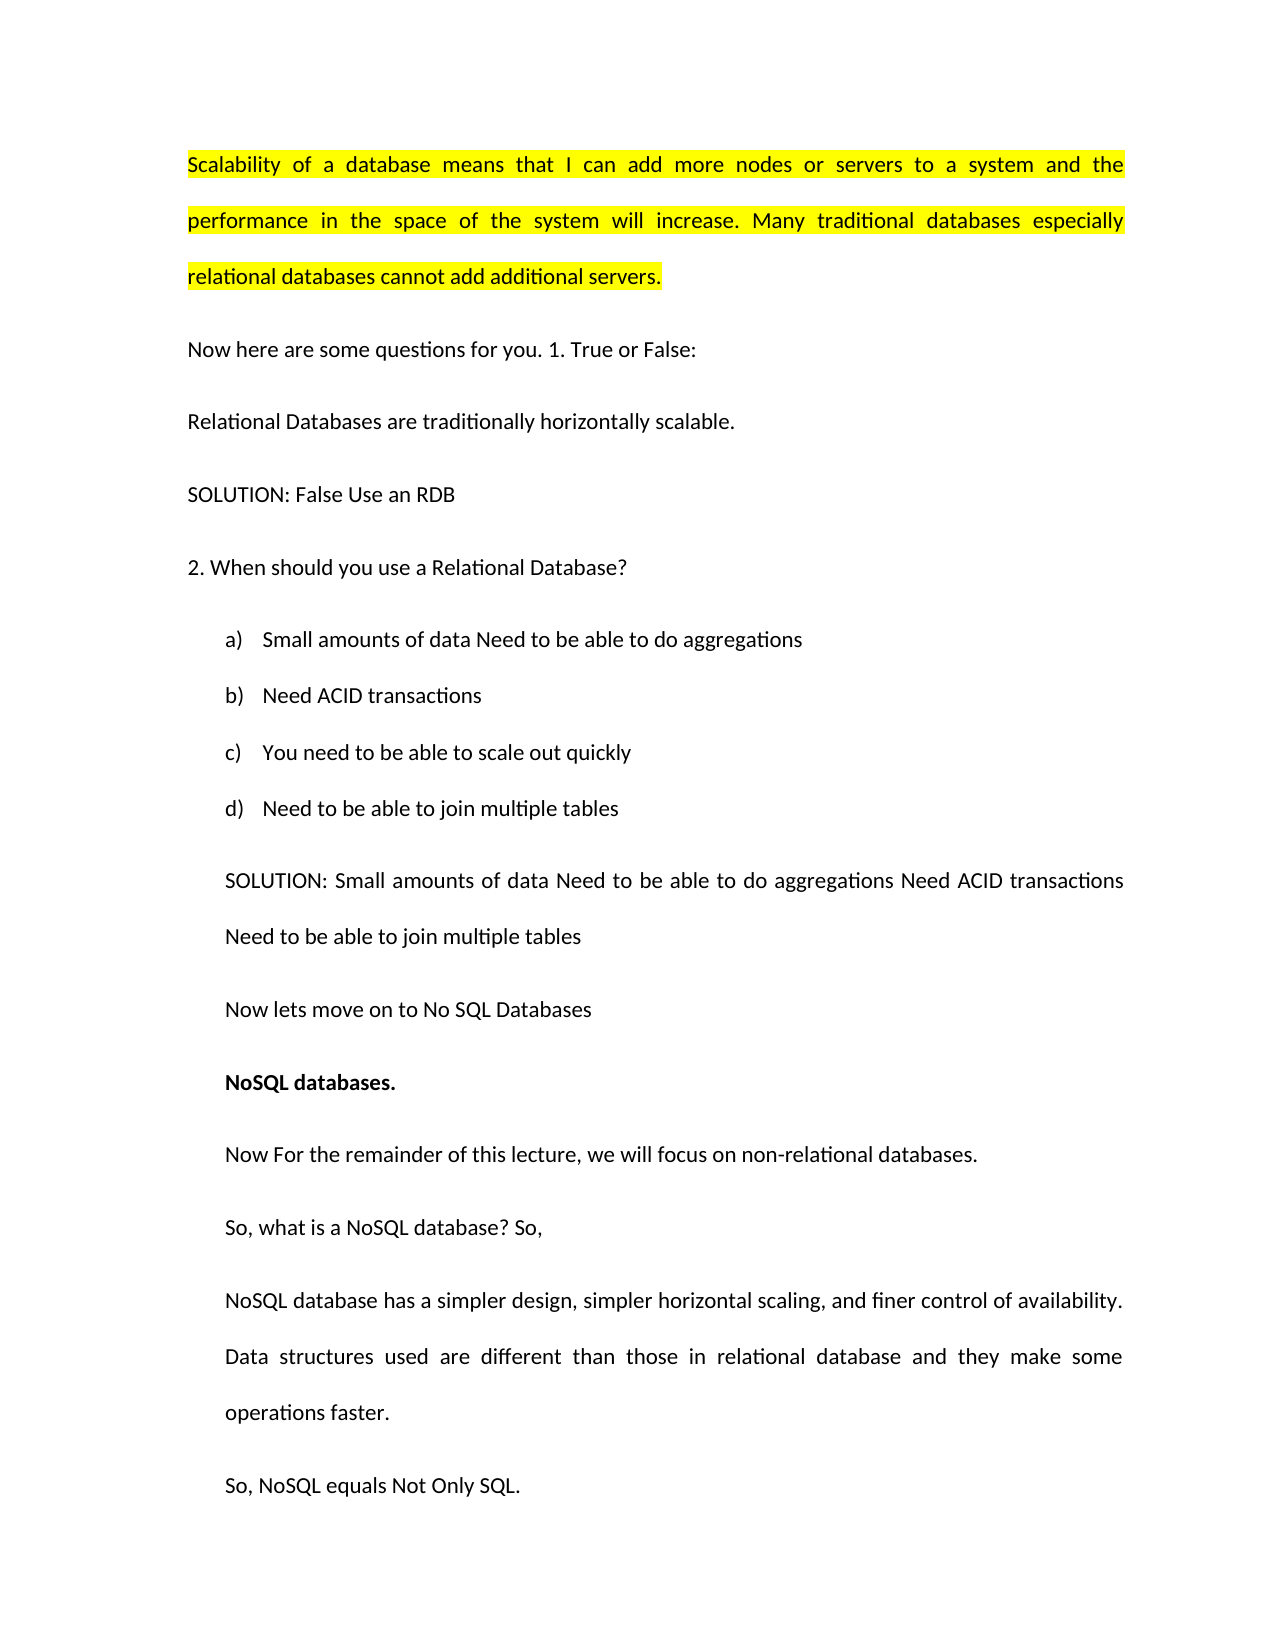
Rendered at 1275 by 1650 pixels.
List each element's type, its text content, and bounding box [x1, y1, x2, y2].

text Now lets move on to No SQL Databases [225, 995, 1125, 1023]
text NoSQL databases. [225, 1068, 1125, 1096]
text SOLUTION: Small amounts of data Need to be able to do aggregations Need ACID transactions Need to be able to join multiple tables [225, 866, 1125, 951]
text NoSQL database has a simpler design, simpler horizontal scaling, and finer control of availability. Data structures used are different than those in relational database and they make some operations faster. [225, 1286, 1125, 1426]
text SOLUTION: False Use an RDB [187, 480, 1125, 508]
list You need to be able to scale out quickly [225, 738, 1125, 766]
text Relational Databases are traditionally horizontally scalable. [187, 407, 1125, 436]
text So, what is a NoSQL database? So, [225, 1213, 1125, 1241]
list Need to be able to join multiple tables [225, 794, 1125, 822]
list Need ACID transactions [225, 682, 1125, 710]
text Now here are some questions for you. 1. True or False: [187, 335, 1125, 363]
text Scalability of a database means that I can add more nodes or servers to a system and the performance in the space of the system will increase. Many traditional databases especially relational databases cannot add additional servers. [187, 150, 1125, 290]
text 2. When should you use a Relational Database? [187, 553, 1125, 581]
list Small amounts of data Need to be able to do aggregations [225, 626, 1125, 654]
text So, NoSQL equals Not Only SQL. [225, 1471, 1125, 1499]
text Now For the remainder of this lecture, we will focus on non-relational databases. [225, 1141, 1125, 1169]
